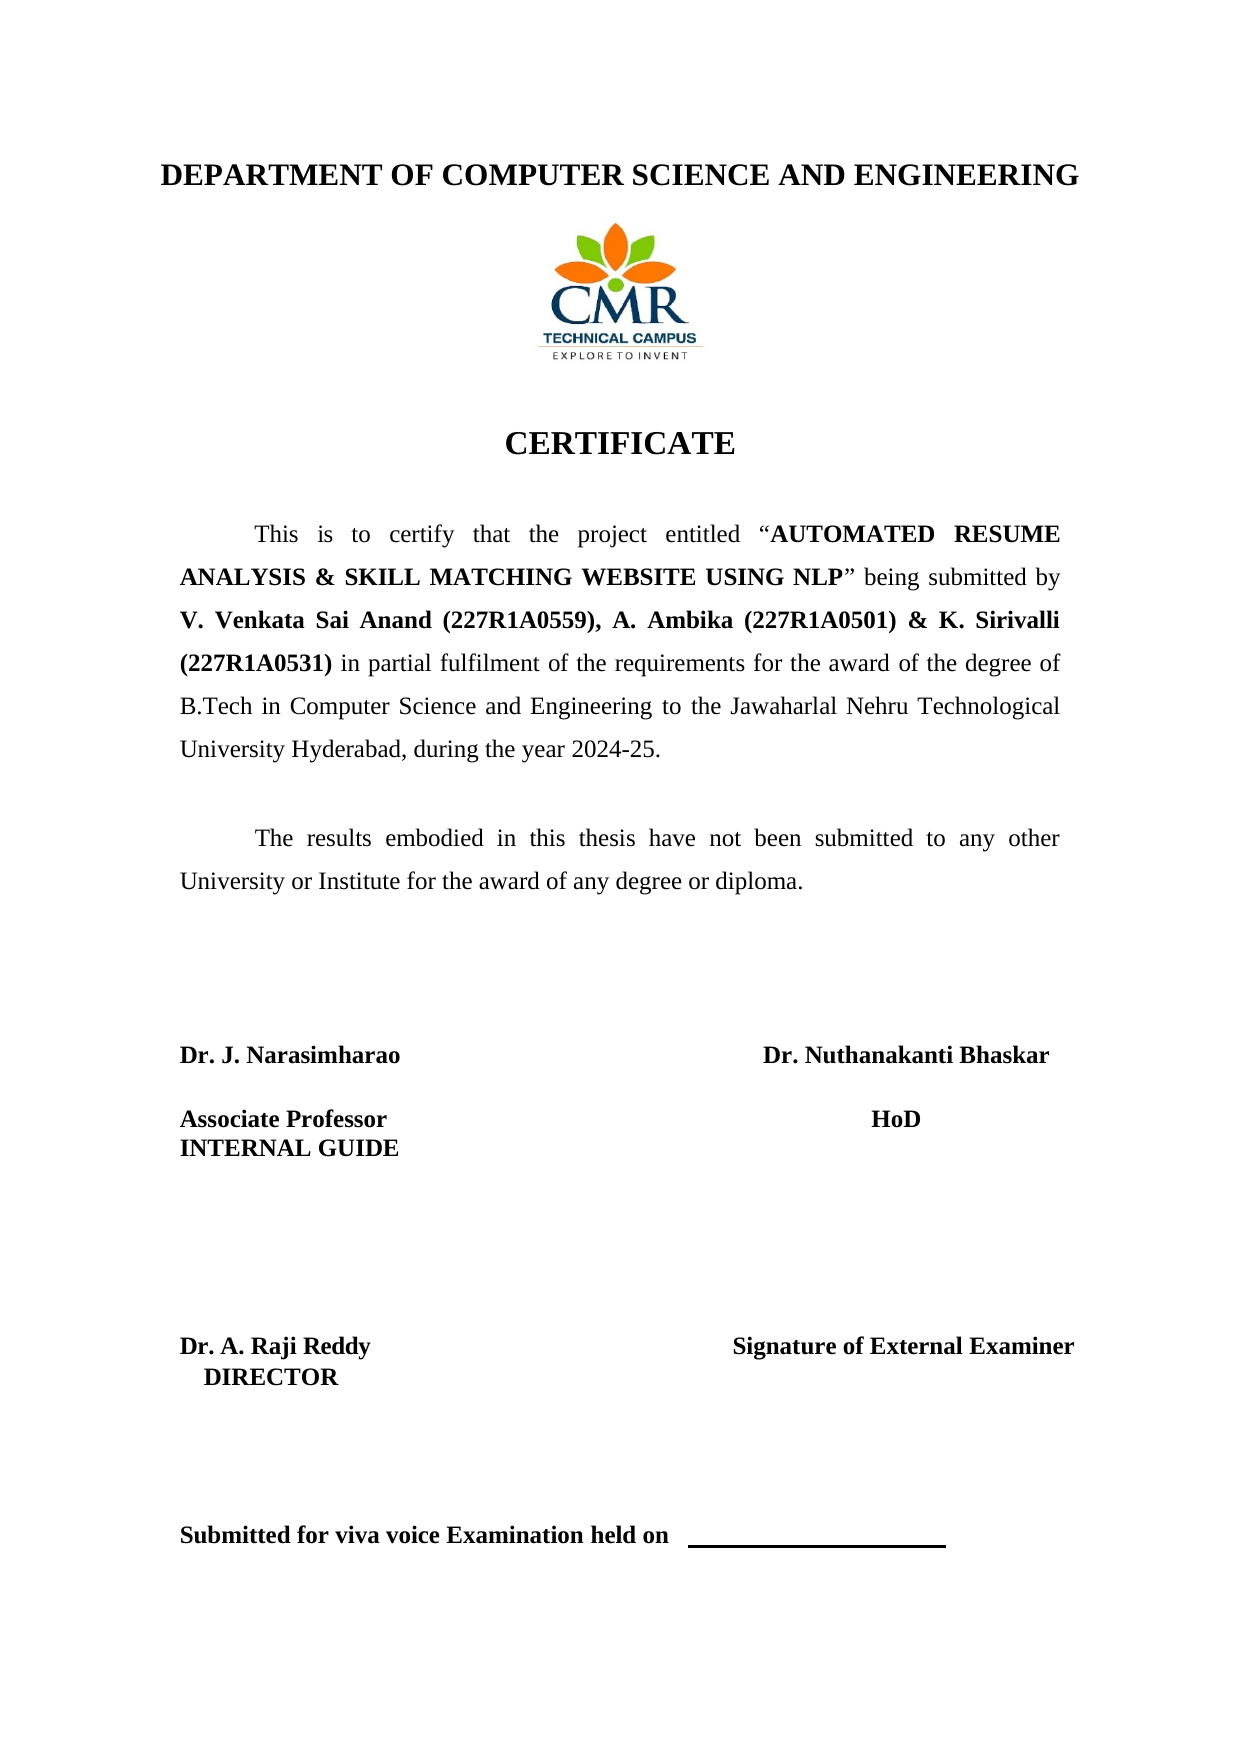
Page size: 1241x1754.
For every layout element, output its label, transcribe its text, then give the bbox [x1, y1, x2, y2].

text CERTIFICATE [150, 424, 1090, 462]
subtitle DEPARTMENT OF COMPUTER SCIENCE AND ENGINEERING [150, 156, 1090, 192]
text The results embodied in this thesis have not been submitted to any other University or Institute for the award of any degree or diploma. [179, 823, 1061, 895]
text DIRECTOR [179, 1362, 1094, 1391]
text Submitted for viva voice Examination held on [179, 1520, 1061, 1549]
text Dr. A. Raji Reddy Signature of External Examiner [179, 1331, 1094, 1360]
subtitle Associate Professor HoD [179, 1104, 1061, 1133]
text INTERNAL GUIDE [179, 1133, 1090, 1162]
picture [508, 195, 732, 390]
subtitle Dr. J. Narasimharao Dr. Nuthanakanti Bhaskar [179, 1040, 1094, 1100]
text This is to certify that the project entitled “AUTOMATED RESUME ANALYSIS & SKILL MATCHING WEBSITE USING NLP” being submitted by V. Venkata Sai Anand (227R1A0559), A. Ambika (227R1A0501) & K. Sirivalli (227R1A0531) in partial fulfilment of the requirements for the award of the degree of B.Tech in Computer Science and Engineering to the Jawaharlal Nehru Technological University Hyderabad, during the year 2024-25. [179, 519, 1061, 763]
